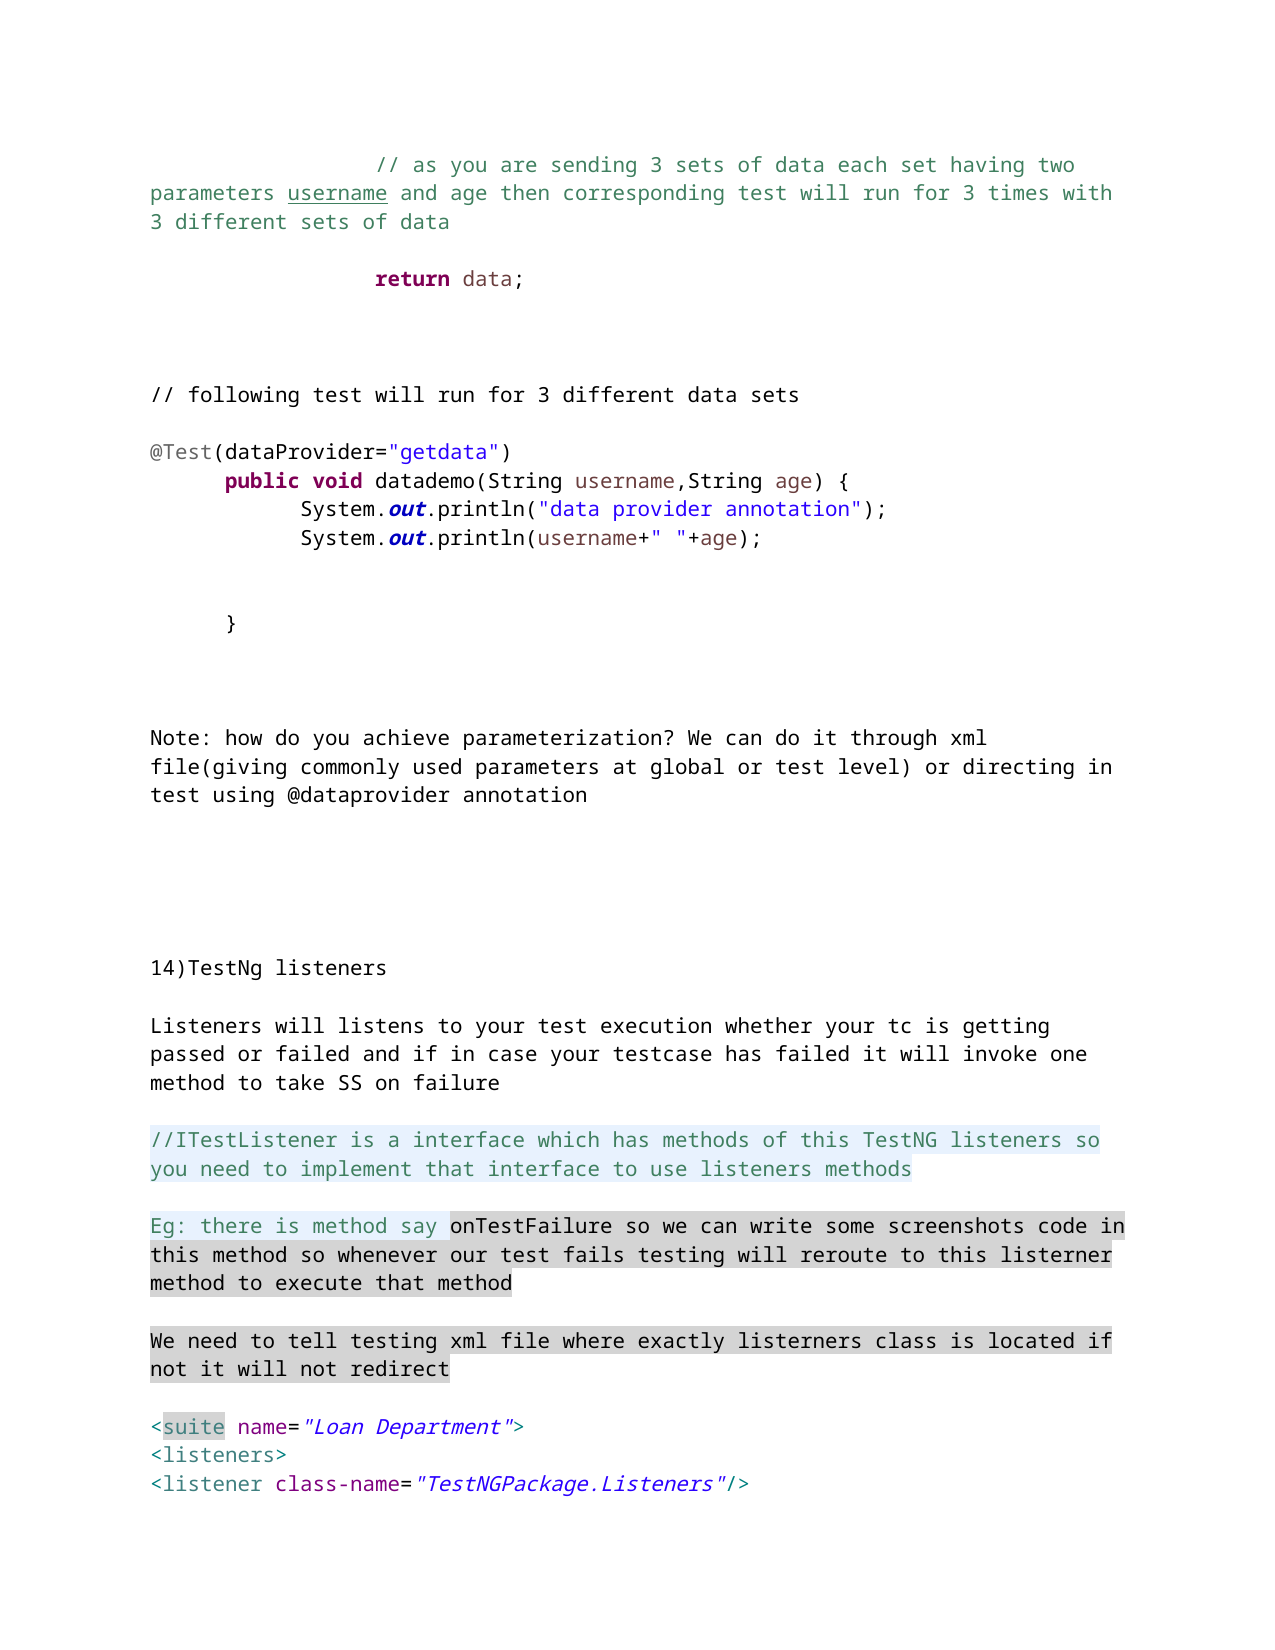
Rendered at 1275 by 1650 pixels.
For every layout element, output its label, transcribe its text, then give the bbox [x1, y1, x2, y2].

text // following test will run for 3 different data sets [150, 380, 1125, 408]
text Listeners will listens to your test execution whether your tc is getting passed or failed and if in case your testcase has failed it will invoke one method to take SS on failure [150, 1011, 1125, 1096]
text Eg: there is method say onTestFailure so we can write some screenshots code in this method so whenever our test fails testing will reroute to this listerner method to execute that method [512, 1240, 1125, 1297]
text System.out.println("data provider annotation"); [150, 494, 1125, 523]
text //ITestListener is a interface which has methods of this TestNG listeners so you need to implement that interface to use listeners methods [912, 1125, 1125, 1182]
text System.out.println(username+" "+age); [150, 523, 1125, 551]
text public void datademo(String username,String age) { [150, 466, 1125, 494]
text 14)TestNg listeners [150, 953, 1125, 982]
text Note: how do you achieve parameterization? We can do it through xml file(giving commonly used parameters at global or test level) or directing in test using @dataprovider annotation [150, 723, 1125, 809]
text <listeners> [150, 1440, 1125, 1469]
text <listener class-name="TestNGPackage.Listeners"/> [150, 1469, 1125, 1497]
text @Test(dataProvider="getdata") [150, 437, 1125, 466]
text } [150, 608, 1125, 637]
text // as you are sending 3 sets of data each set having two parameters username and age then corresponding test will run for 3 times with 3 different sets of data [150, 150, 1125, 235]
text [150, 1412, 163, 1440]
text <suite name="Loan Department"> [225, 1412, 1125, 1440]
text We need to tell testing xml file where exactly listerners class is located if not it will not redirect [450, 1326, 1125, 1383]
text return data; [150, 264, 1125, 293]
